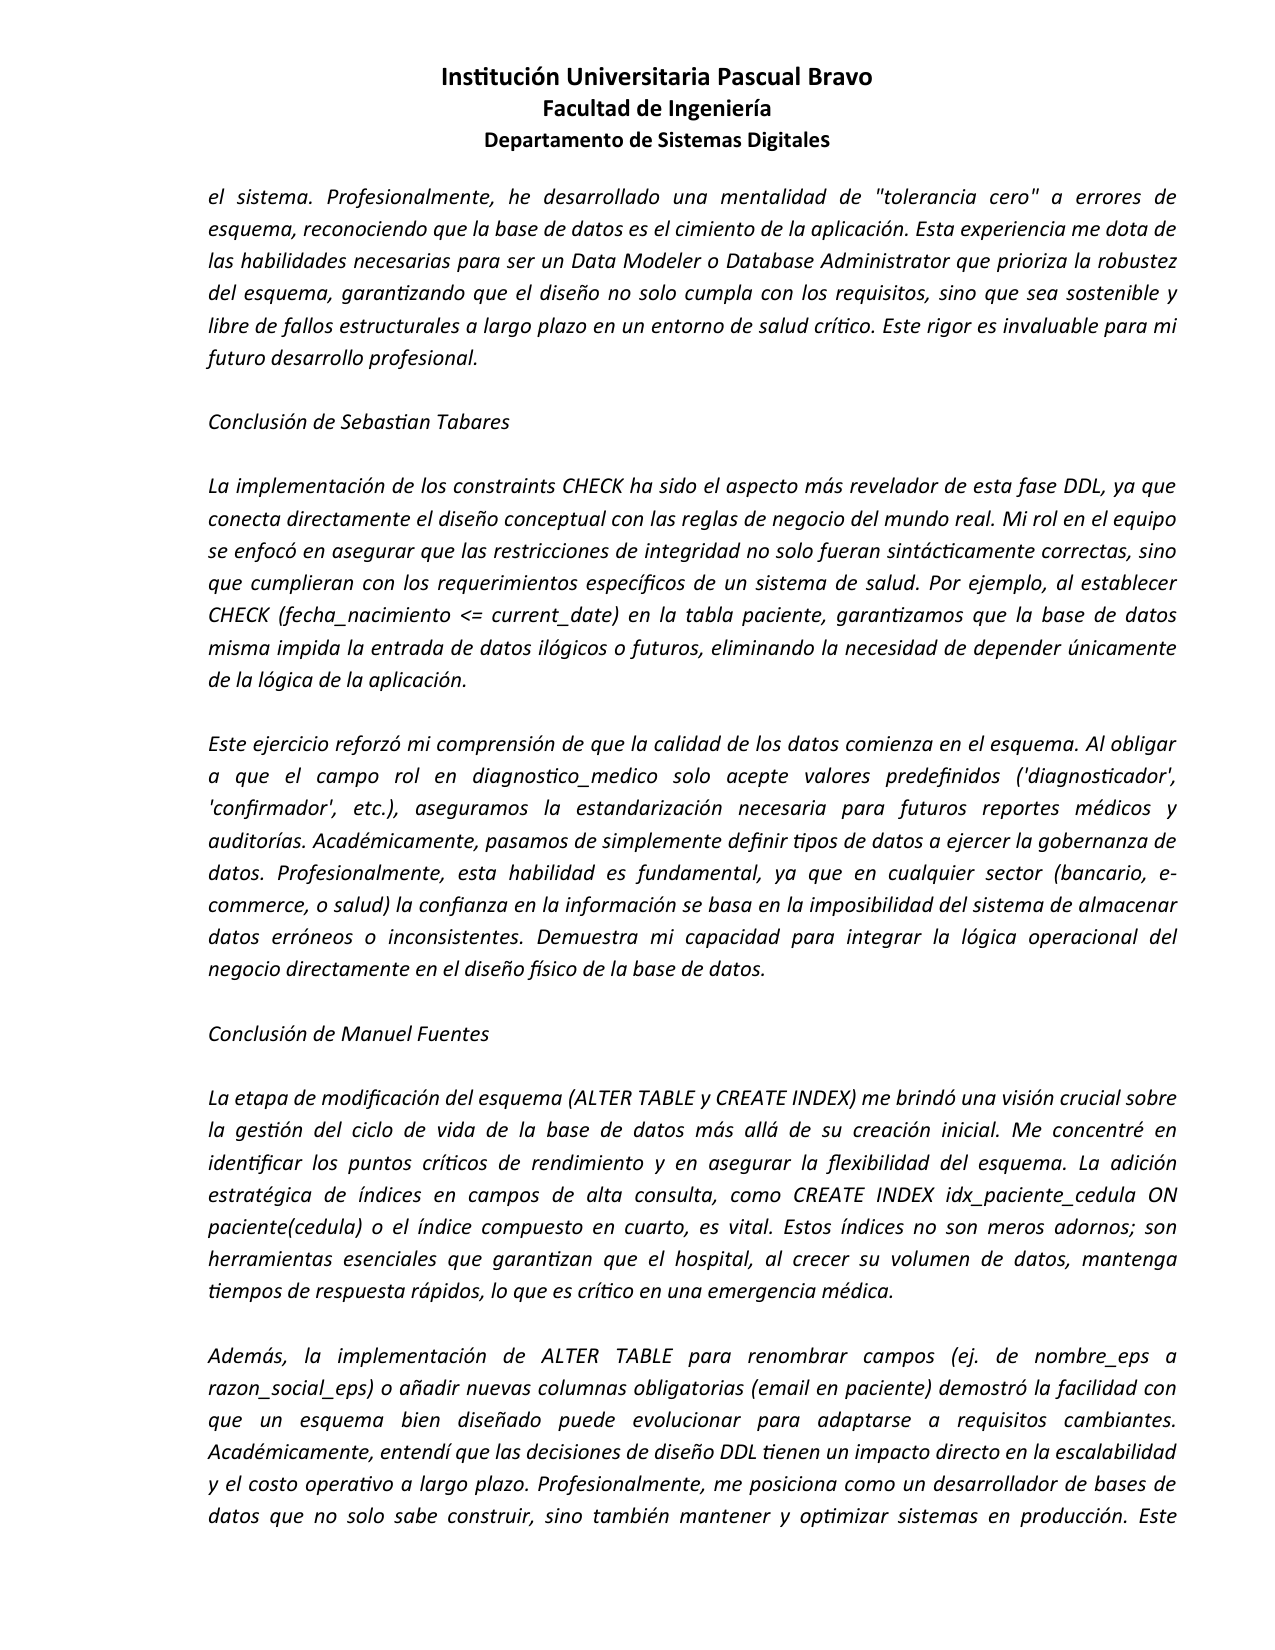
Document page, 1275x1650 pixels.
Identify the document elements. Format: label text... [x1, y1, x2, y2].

text La implementación de los constraints CHECK ha sido el aspecto más revelador de esta fase DDL, ya que conecta directamente el diseño conceptual con las reglas de negocio del mundo real. Mi rol en el equipo se enfocó en asegurar que las restricciones de integridad no solo fueran sintácticamente correctas, sino que cumplieran con los requerimientos específicos de un sistema de salud. Por ejemplo, al establecer CHECK (fecha_nacimiento <= current_date) en la tabla paciente, garantizamos que la base de datos misma impida la entrada de datos ilógicos o futuros, eliminando la necesidad de depender únicamente de la lógica de la aplicación. [208, 472, 1181, 693]
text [208, 182, 1181, 371]
text Conclusión de Sebastian Tabares [208, 407, 1181, 435]
text Conclusión de Manuel Fuentes [208, 1019, 1181, 1047]
text Este ejercicio reforzó mi comprensión de que la calidad de los datos comienza en el esquema. Al obligar a que el campo rol en diagnostico_medico solo acepte valores predefinidos ('diagnosticador', 'confirmador', etc.), aseguramos la estandarización necesaria para futuros reportes médicos y auditorías. Académicamente, pasamos de simplemente definir tipos de datos a ejercer la gobernanza de datos. Profesionalmente, esta habilidad es fundamental, ya que en cualquier sector (bancario, e-commerce, o salud) la confianza en la información se basa en la imposibilidad del sistema de almacenar datos erróneos o inconsistentes. Demuestra mi capacidad para integrar la lógica operacional del negocio directamente en el diseño físico de la base de datos. [208, 729, 1181, 982]
text La etapa de modificación del esquema (ALTER TABLE y CREATE INDEX) me brindó una visión crucial sobre la gestión del ciclo de vida de la base de datos más allá de su creación inicial. Me concentré en identificar los puntos críticos de rendimiento y en asegurar la flexibilidad del esquema. La adición estratégica de índices en campos de alta consulta, como CREATE INDEX idx_paciente_cedula ON paciente(cedula) o el índice compuesto en cuarto, es vital. Estos índices no son meros adornos; son herramientas esenciales que garantizan que el hospital, al crecer su volumen de datos, mantenga tiempos de respuesta rápidos, lo que es crítico en una emergencia médica. [208, 1083, 1181, 1304]
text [208, 1341, 1181, 1530]
